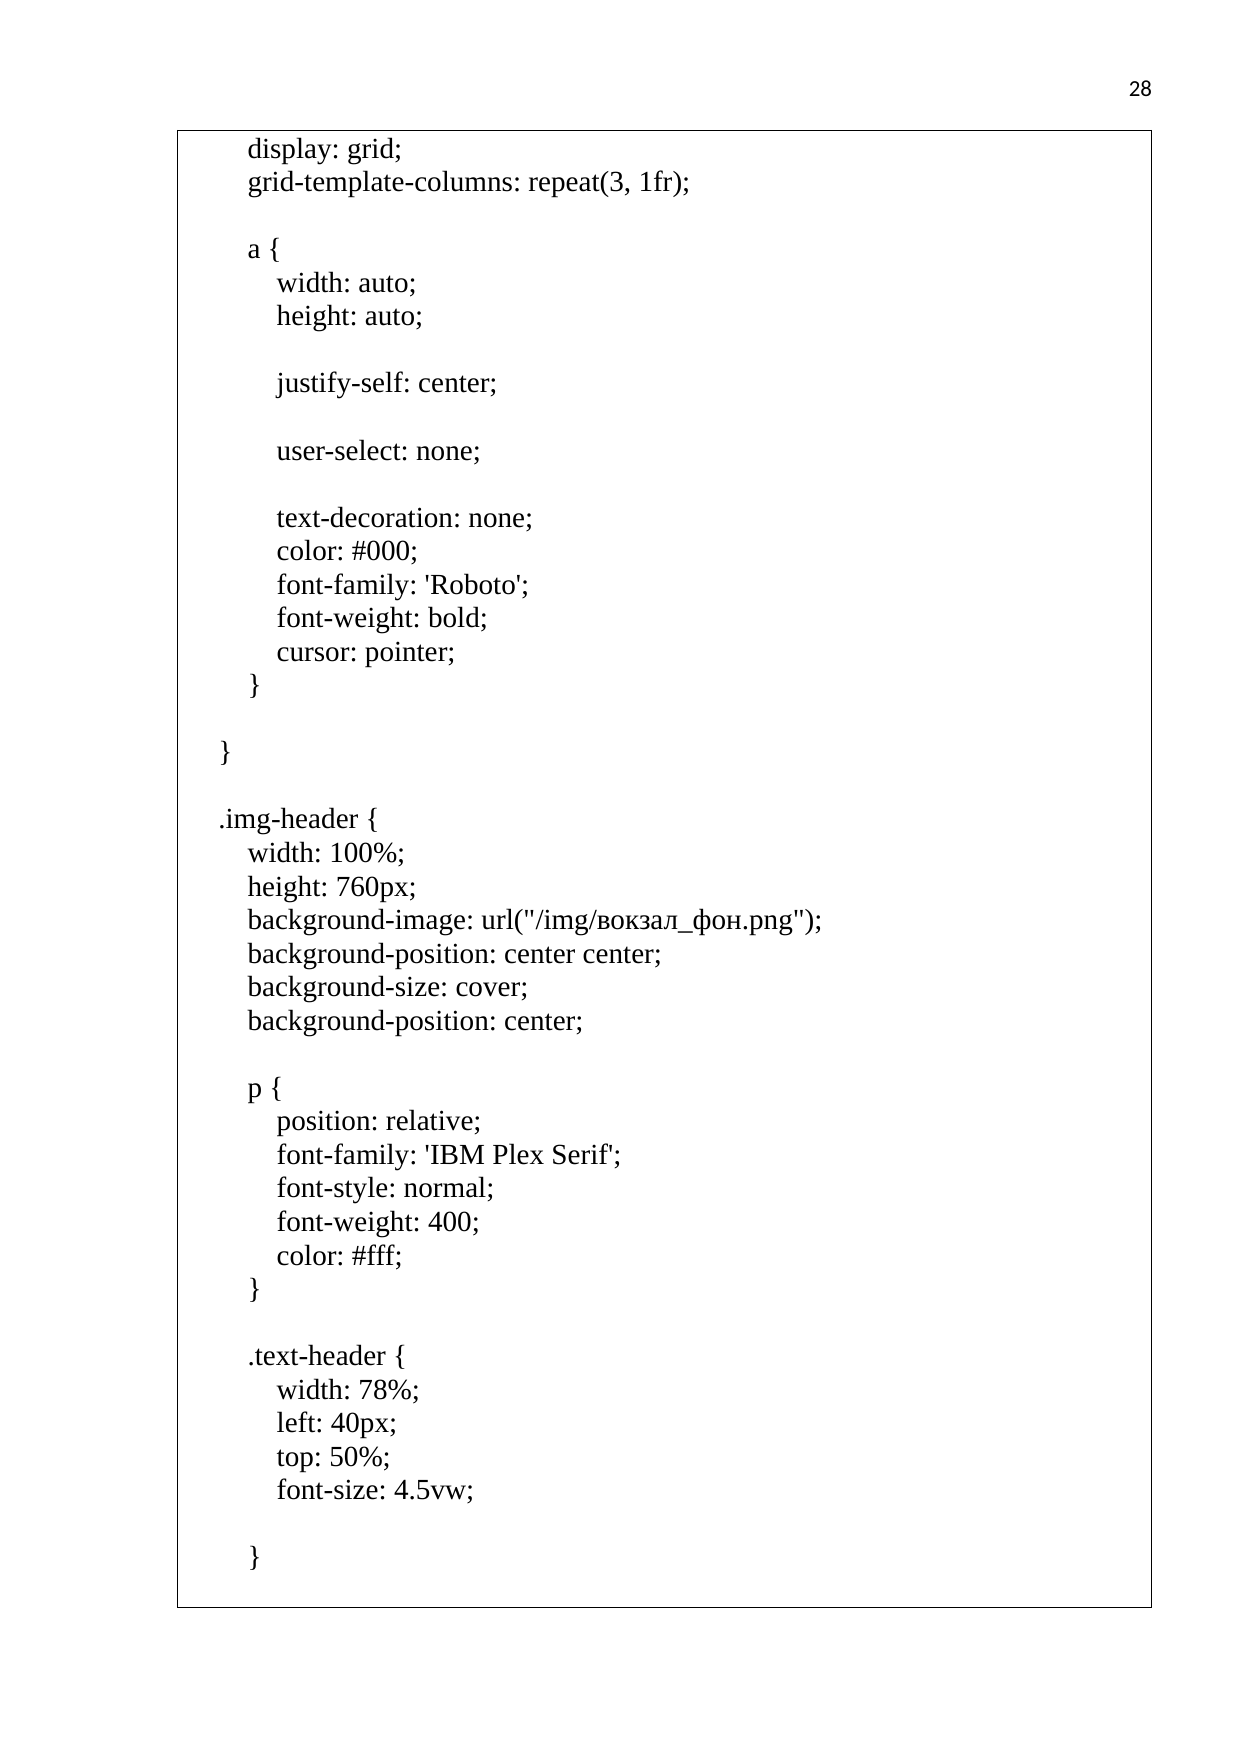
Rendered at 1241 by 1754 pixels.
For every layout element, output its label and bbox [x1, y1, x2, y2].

table_header [178, 131, 1151, 1607]
